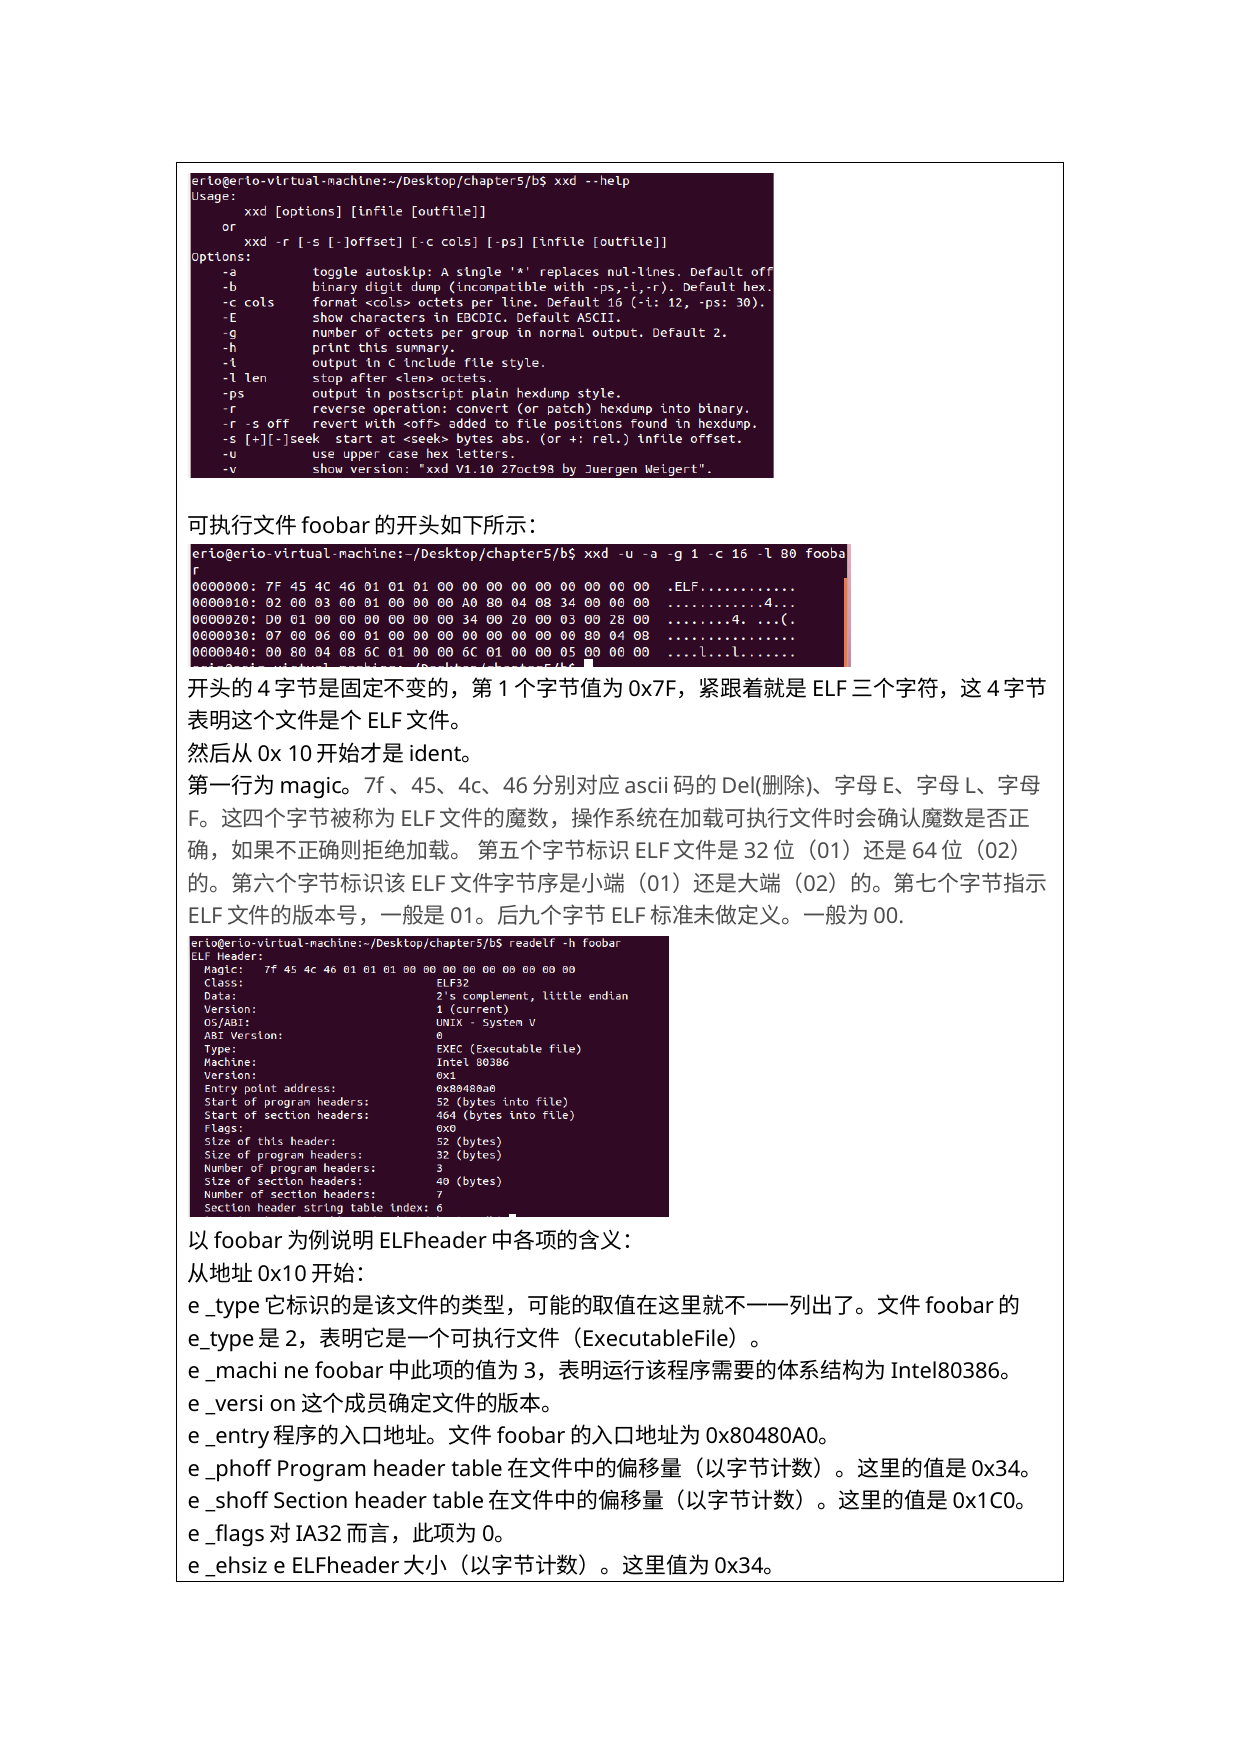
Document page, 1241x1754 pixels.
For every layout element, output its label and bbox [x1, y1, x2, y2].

picture [187, 173, 774, 478]
picture [187, 936, 669, 1217]
table_cell [177, 163, 1063, 1581]
picture [187, 544, 851, 667]
